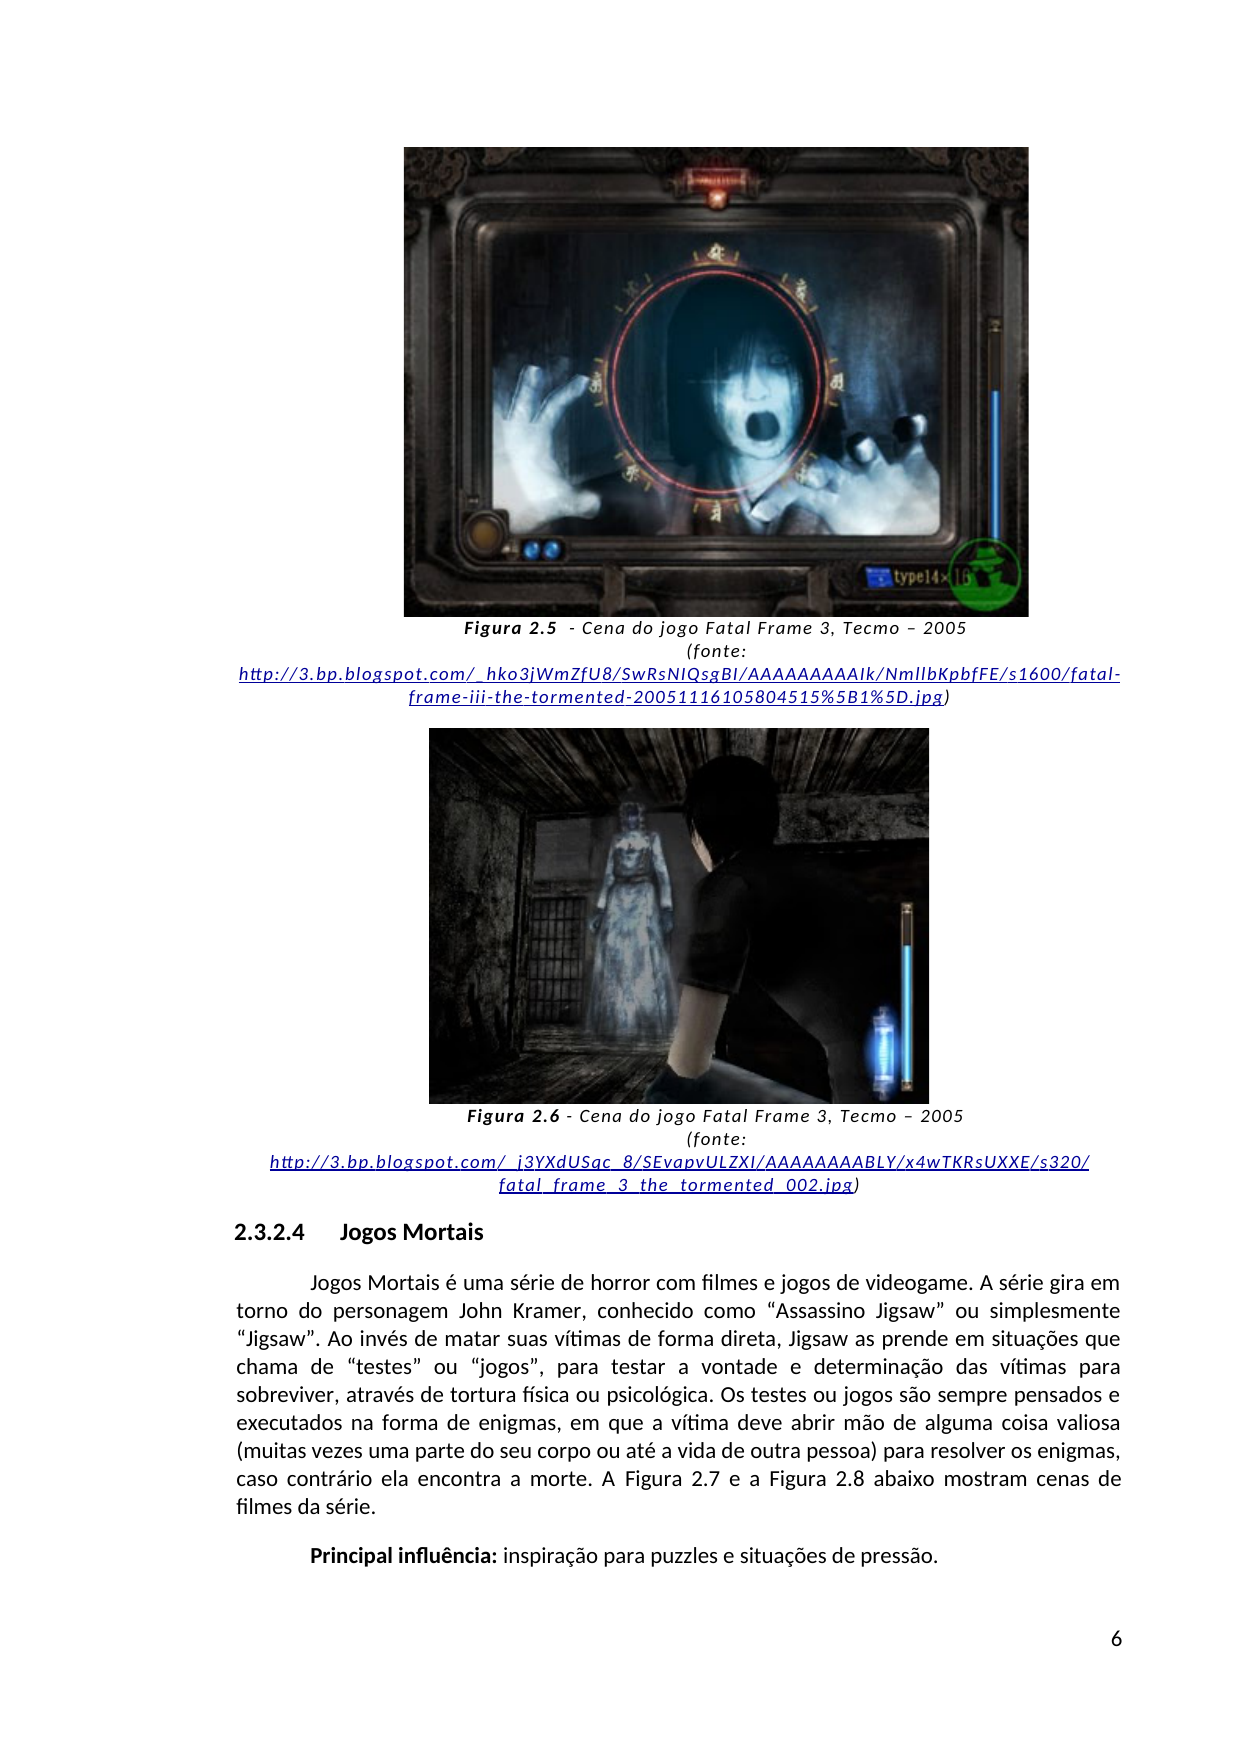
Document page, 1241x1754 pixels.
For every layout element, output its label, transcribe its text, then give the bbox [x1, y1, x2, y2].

picture [403, 147, 1029, 617]
subtitle (fonte: http://3.bp.blogspot.com/_hko3jWmZfU8/SwRsNIQsgBI/AAAAAAAAAIk/NmllbKpbfFE/s1600/fatal-frame-iii-the-tormented-20051116105804515%5B1%5D.jpg) [236, 639, 1122, 708]
subtitle Figura 2.5 - Cena do jogo Fatal Frame 3, Tecmo – 2005 [236, 616, 1122, 639]
picture [429, 728, 930, 1104]
subtitle (fonte: http://3.bp.blogspot.com/_j3YXdUSqc_8/SEvapvULZXI/AAAAAAAABLY/x4wTKRsUXXE/s320/fatal_frame_3_the_tormented_002.jpg) [236, 1127, 1122, 1196]
subtitle Figura 2.6 - Cena do jogo Fatal Frame 3, Tecmo – 2005 [236, 1104, 1122, 1127]
text Principal influência: inspiração para puzzles e situações de pressão. [236, 1541, 1122, 1569]
subtitle Jogos Mortais [234, 1216, 1122, 1247]
text Jogos Mortais é uma série de horror com filmes e jogos de videogame. A série gira em torno do personagem John Kramer, conhecido como “Assassino Jigsaw” ou simplesmente “Jigsaw”. Ao invés de matar suas vítimas de forma direta, Jigsaw as prende em situações que chama de “testes” ou “jogos”, para testar a vontade e determinação das vítimas para sobreviver, através de tortura física ou psicológica. Os testes ou jogos são sempre pensados e executados na forma de enigmas, em que a vítima deve abrir mão de alguma coisa valiosa (muitas vezes uma parte do seu corpo ou até a vida de outra pessoa) para resolver os enigmas, caso contrário ela encontra a morte. A Figura 2.7 e a Figura 2.8 abaixo mostram cenas de filmes da série. [236, 1268, 1122, 1520]
